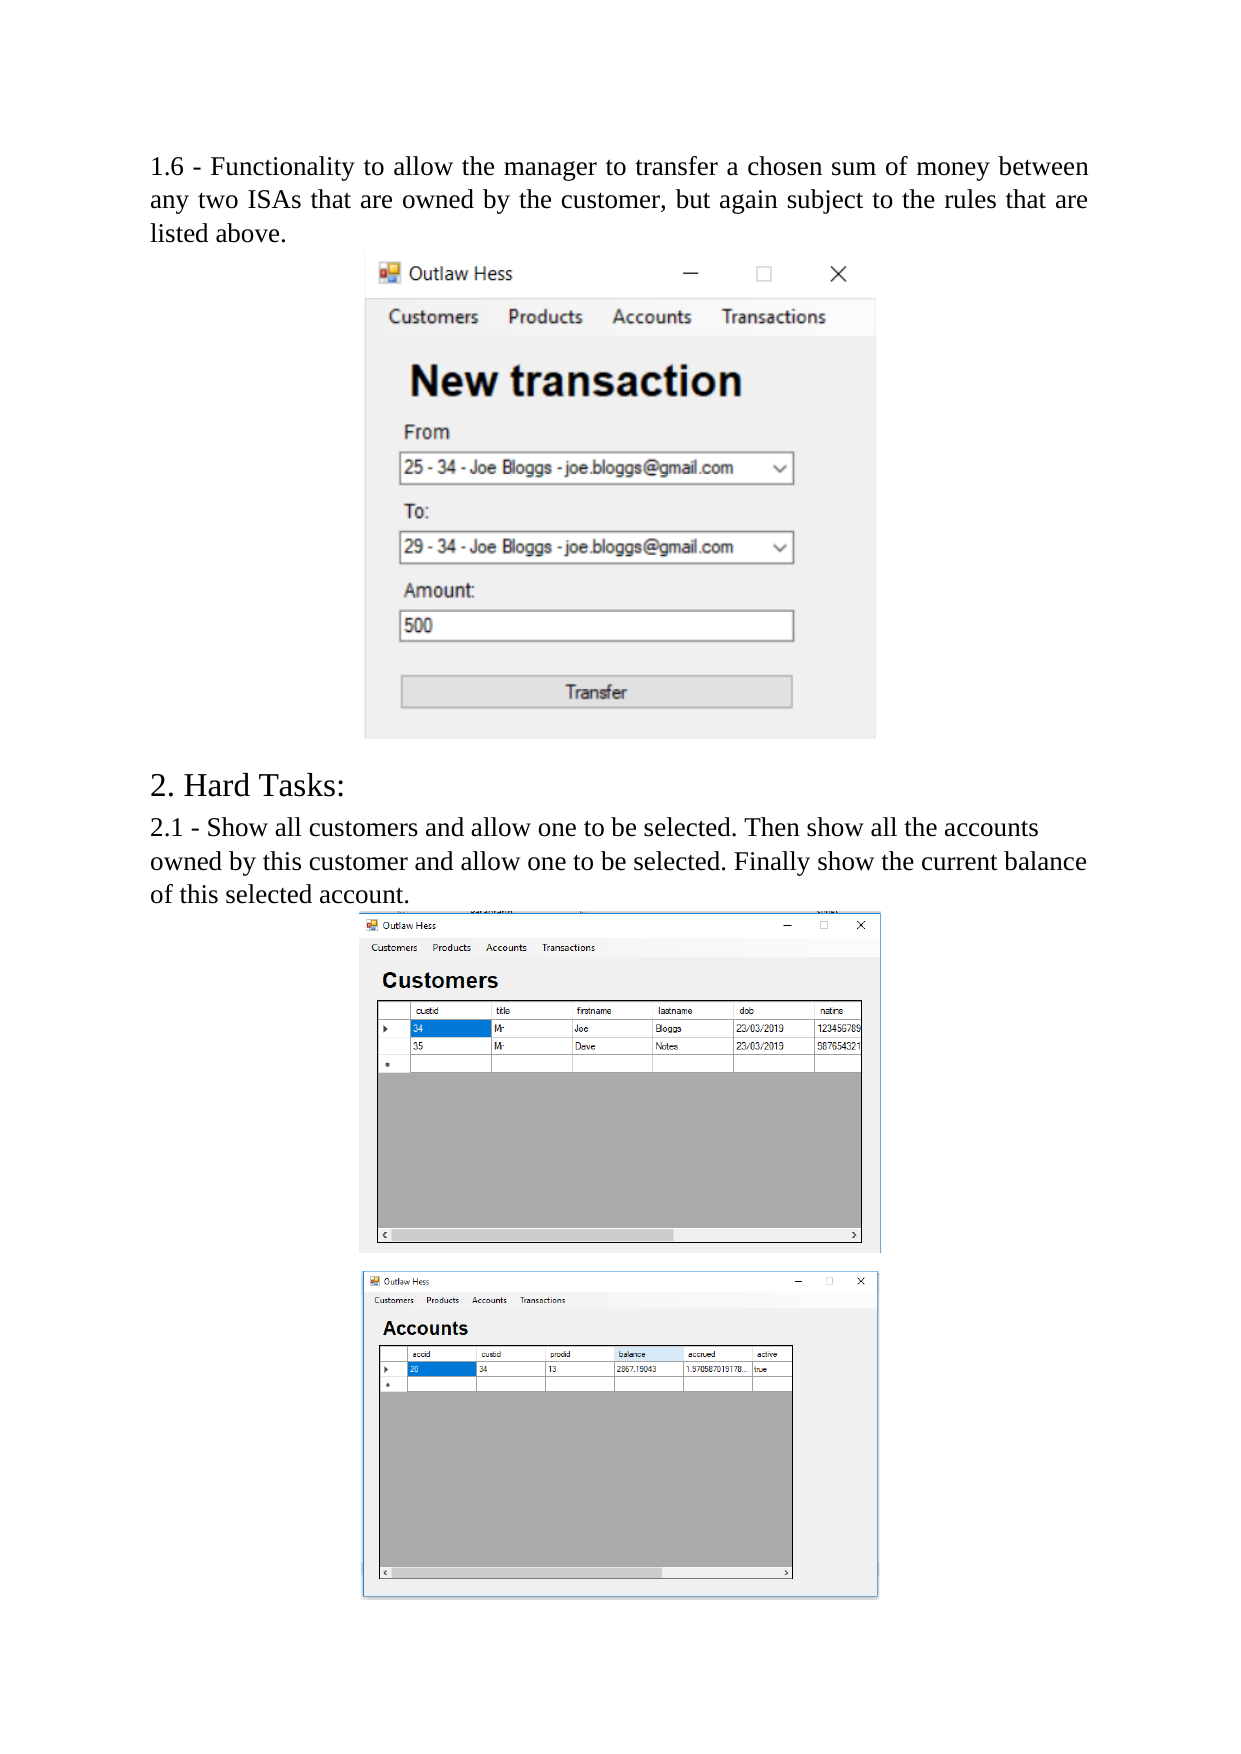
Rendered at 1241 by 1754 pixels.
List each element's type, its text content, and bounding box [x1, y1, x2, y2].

picture [364, 250, 876, 739]
subtitle 1.6 - Functionality to allow the manager to transfer a chosen sum of money between any two ISAs that are owned by the customer, but again subject to the rules that are listed above. [150, 150, 1090, 248]
picture [360, 1271, 880, 1600]
picture [359, 911, 882, 1253]
subtitle 2.1 - Show all customers and allow one to be selected. Then show all the accounts owned by this customer and allow one to be selected. Finally show the current balance of this selected account. [150, 811, 1090, 909]
subtitle 2. Hard Tasks: [150, 766, 1090, 804]
